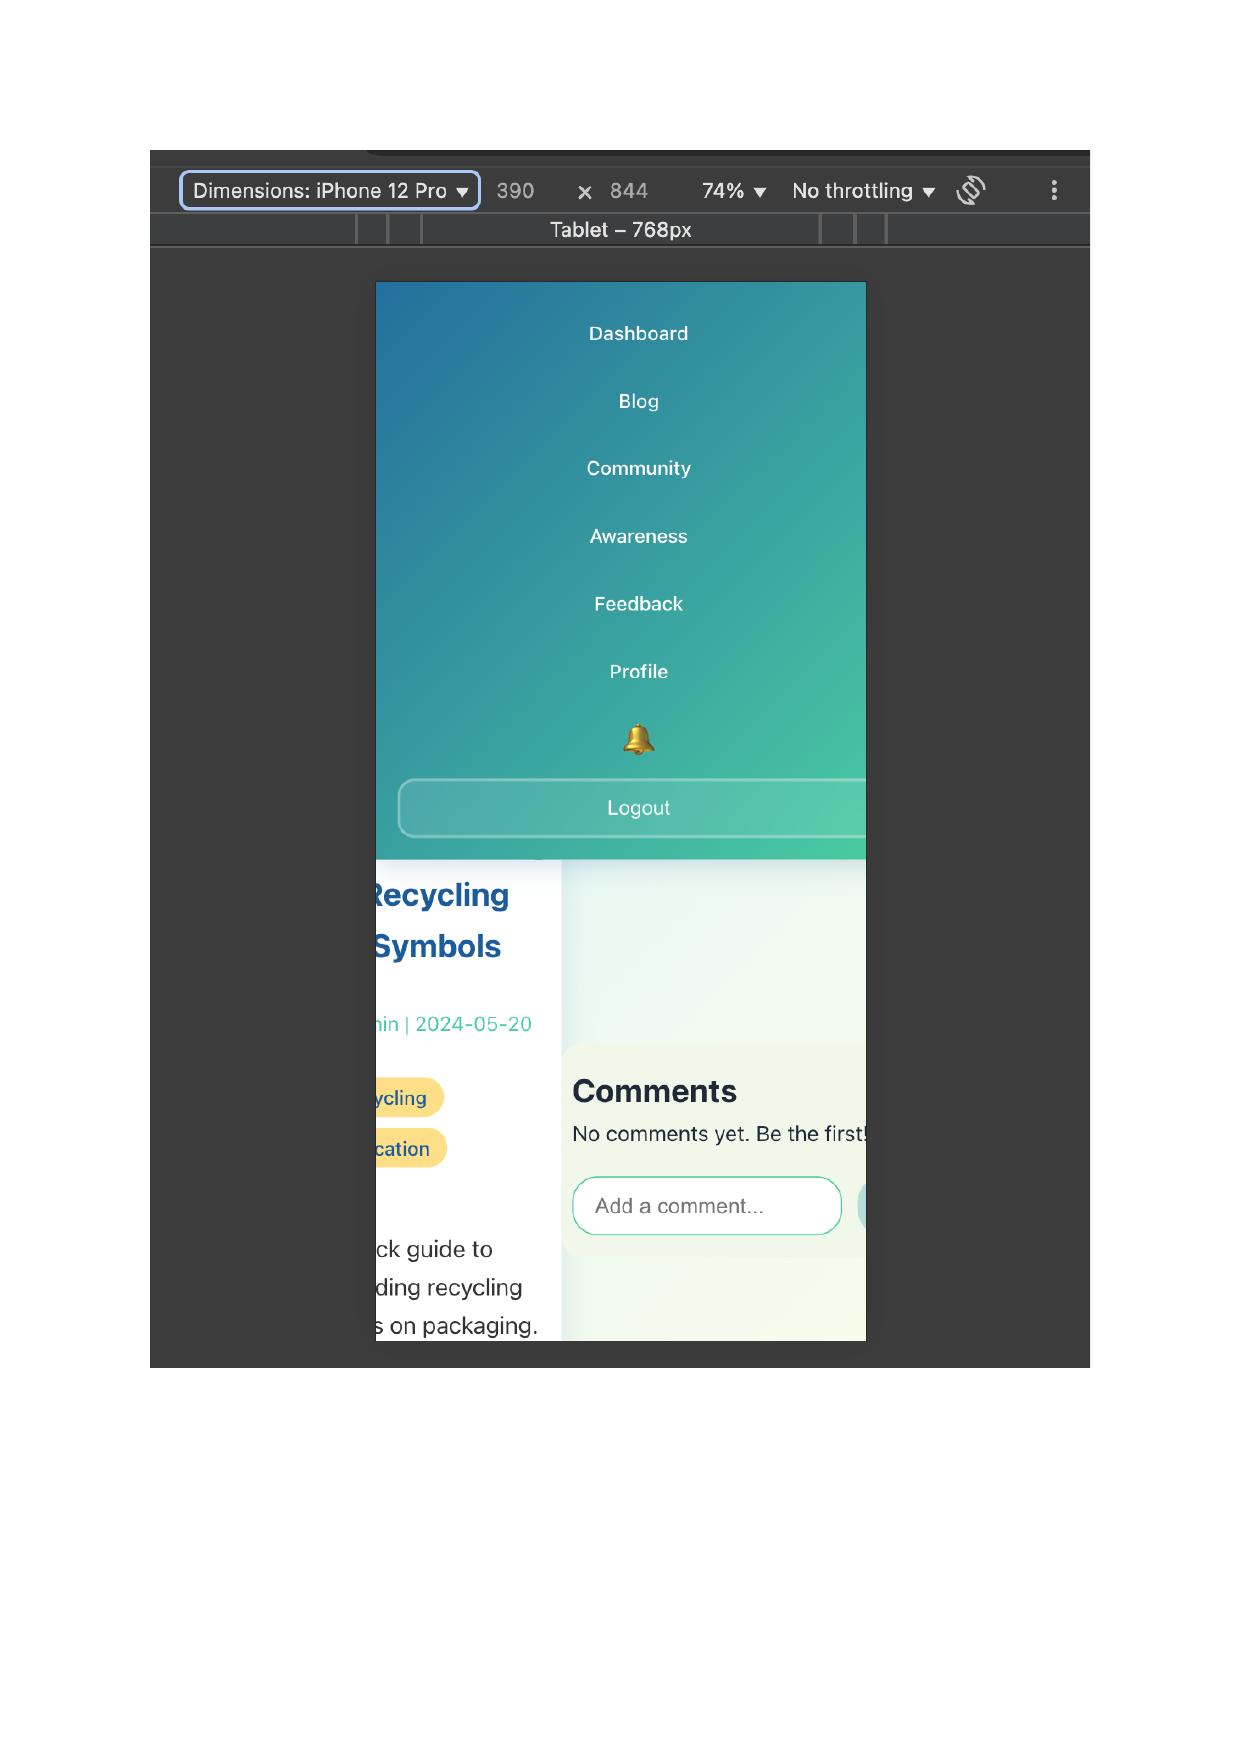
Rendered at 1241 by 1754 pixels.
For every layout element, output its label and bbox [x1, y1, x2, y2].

picture [150, 150, 1091, 1368]
